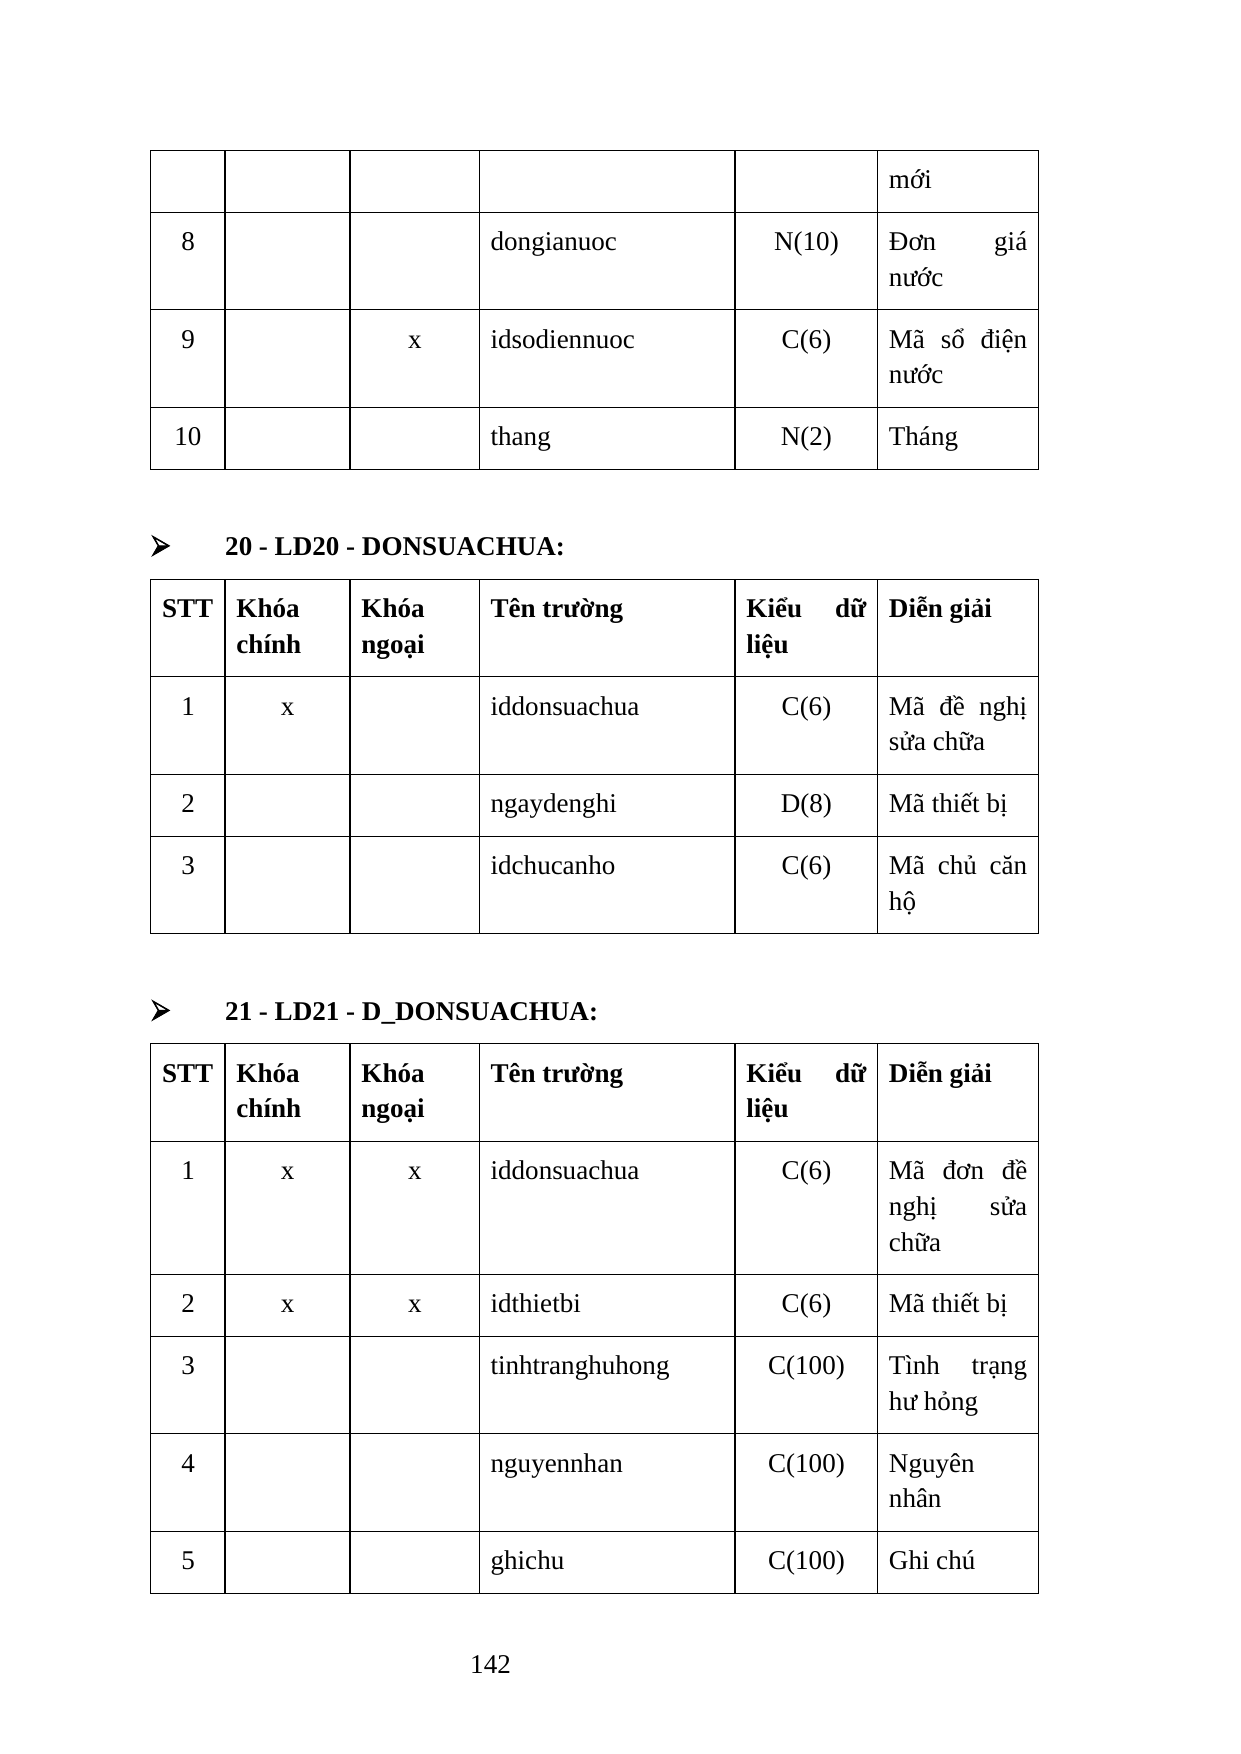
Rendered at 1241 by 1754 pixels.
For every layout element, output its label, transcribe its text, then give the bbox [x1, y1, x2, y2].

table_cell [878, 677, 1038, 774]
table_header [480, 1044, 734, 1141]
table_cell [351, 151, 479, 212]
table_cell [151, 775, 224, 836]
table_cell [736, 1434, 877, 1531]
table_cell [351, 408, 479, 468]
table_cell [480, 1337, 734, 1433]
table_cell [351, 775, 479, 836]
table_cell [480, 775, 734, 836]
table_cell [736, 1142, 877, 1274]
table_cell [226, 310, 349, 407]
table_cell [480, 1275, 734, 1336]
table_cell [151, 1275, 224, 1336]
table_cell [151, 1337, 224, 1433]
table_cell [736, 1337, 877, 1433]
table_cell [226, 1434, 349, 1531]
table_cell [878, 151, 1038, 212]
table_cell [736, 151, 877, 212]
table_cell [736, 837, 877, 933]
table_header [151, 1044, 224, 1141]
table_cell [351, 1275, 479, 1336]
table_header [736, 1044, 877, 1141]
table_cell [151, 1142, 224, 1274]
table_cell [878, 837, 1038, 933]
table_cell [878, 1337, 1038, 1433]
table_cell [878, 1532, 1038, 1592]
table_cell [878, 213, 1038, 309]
list 21 - LD21 - D_DONSUACHUA: [150, 995, 1090, 1026]
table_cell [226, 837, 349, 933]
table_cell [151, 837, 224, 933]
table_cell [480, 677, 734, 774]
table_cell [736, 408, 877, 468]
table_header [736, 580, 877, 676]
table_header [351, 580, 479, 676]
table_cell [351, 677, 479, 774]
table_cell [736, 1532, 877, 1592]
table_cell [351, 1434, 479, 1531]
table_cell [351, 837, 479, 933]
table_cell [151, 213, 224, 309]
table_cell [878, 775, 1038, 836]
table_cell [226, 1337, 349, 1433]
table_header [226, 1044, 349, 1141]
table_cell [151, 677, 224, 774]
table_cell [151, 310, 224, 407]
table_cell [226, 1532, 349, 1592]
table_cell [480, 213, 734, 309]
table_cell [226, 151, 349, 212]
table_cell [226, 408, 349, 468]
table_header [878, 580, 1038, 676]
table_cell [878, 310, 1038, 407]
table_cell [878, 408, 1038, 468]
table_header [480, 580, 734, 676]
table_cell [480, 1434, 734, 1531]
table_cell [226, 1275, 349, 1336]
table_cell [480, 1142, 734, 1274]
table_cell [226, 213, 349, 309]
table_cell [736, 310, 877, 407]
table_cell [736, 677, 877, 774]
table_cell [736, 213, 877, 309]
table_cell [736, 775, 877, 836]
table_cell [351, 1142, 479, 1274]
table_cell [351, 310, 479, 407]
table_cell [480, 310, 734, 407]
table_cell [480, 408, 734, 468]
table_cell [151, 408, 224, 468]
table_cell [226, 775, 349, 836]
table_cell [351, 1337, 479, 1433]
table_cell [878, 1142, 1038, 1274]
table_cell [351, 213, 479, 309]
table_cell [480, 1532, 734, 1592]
list 20 - LD20 - DONSUACHUA: [150, 530, 1090, 562]
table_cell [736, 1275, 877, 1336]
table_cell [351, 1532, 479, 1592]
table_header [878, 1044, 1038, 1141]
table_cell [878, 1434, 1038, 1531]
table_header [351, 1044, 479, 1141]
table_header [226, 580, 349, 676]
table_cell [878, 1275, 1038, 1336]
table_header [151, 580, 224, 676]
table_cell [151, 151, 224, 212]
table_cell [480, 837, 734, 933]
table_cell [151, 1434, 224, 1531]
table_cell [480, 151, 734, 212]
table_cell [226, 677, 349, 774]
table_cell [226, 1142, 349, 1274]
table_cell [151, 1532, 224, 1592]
